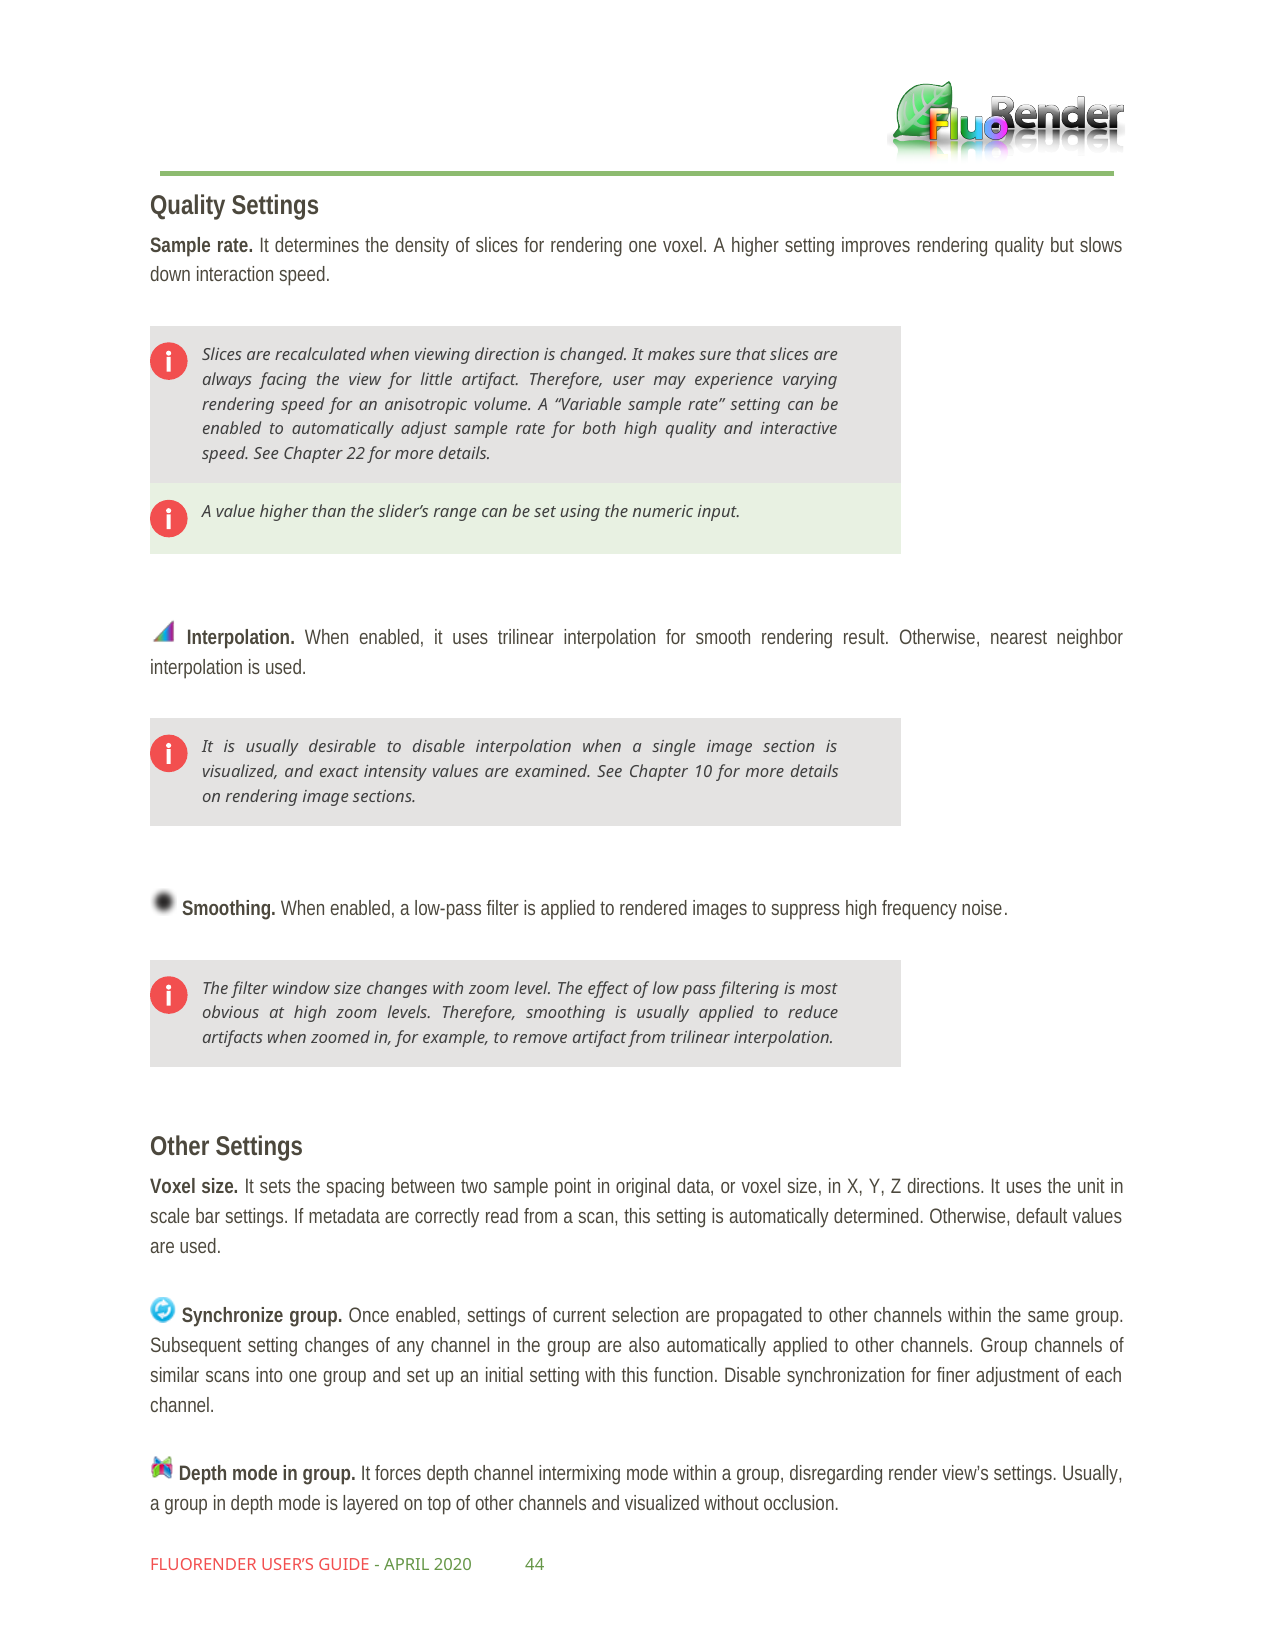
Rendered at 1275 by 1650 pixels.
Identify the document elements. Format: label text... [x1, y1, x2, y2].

text Sample rate. It determines the density of slices for rendering one voxel. A higher setting improves rendering quality but slows down interaction speed. [150, 232, 1125, 286]
table_header Slices are recalculated when viewing direction is changed. It makes sure that slices are always facing the view for little artifact. Therefore, user may experience varying rendering speed for an anisotropic volume. A “Variable sample rate” setting can be enabled to automatically adjust sample rate for both high quality and interactive speed. See Chapter 22 for more details. [202, 326, 901, 483]
picture [150, 1297, 176, 1323]
text Smoothing. When enabled, a low-pass filter is applied to rendered images to suppress high frequency noise. [150, 889, 1125, 920]
table_header [150, 960, 202, 1067]
picture [150, 1456, 174, 1480]
table_cell [150, 483, 202, 554]
table_header [150, 718, 202, 826]
subtitle Quality Settings [150, 189, 1125, 220]
text Voxel size. It sets the spacing between two sample point in original data, or voxel size, in X, Y, Z directions. It uses the unit in scale bar settings. If metadata are correctly read from a scan, this setting is automatically determined. Otherwise, default values are used. [150, 1174, 1125, 1258]
picture [150, 888, 177, 916]
text Interpolation. When enabled, it uses trilinear interpolation for smooth rendering result. Otherwise, nearest neighbor interpolation is used. [150, 617, 1125, 679]
picture [887, 75, 1125, 165]
table_header The filter window size changes with zoom level. The effect of low pass filtering is most obvious at high zoom levels. Therefore, smoothing is usually applied to reduce artifacts when zoomed in, for example, to remove artifact from trilinear interpolation. [202, 960, 901, 1067]
text Depth mode in group. It forces depth channel intermixing mode within a group, disregarding render view’s settings. Usually, a group in depth mode is layered on top of other channels and visualized without occlusion. [150, 1456, 1125, 1514]
subtitle Other Settings [150, 1131, 1125, 1162]
text Synchronize group. Once enabled, settings of current selection are propagated to other channels within the same group. Subsequent setting changes of any channel in the group are also automatically applied to other channels. Group channels of similar scans into one group and set up an initial setting with this function. Disable synchronization for finer adjustment of each channel. [150, 1297, 1125, 1417]
table_header It is usually desirable to disable interpolation when a single image section is visualized, and exact intensity values are examined. See Chapter 10 for more details on rendering image sections. [202, 718, 901, 826]
table_header [150, 326, 202, 483]
picture [150, 617, 177, 645]
table_cell A value higher than the slider’s range can be set using the numeric input. [202, 483, 901, 554]
